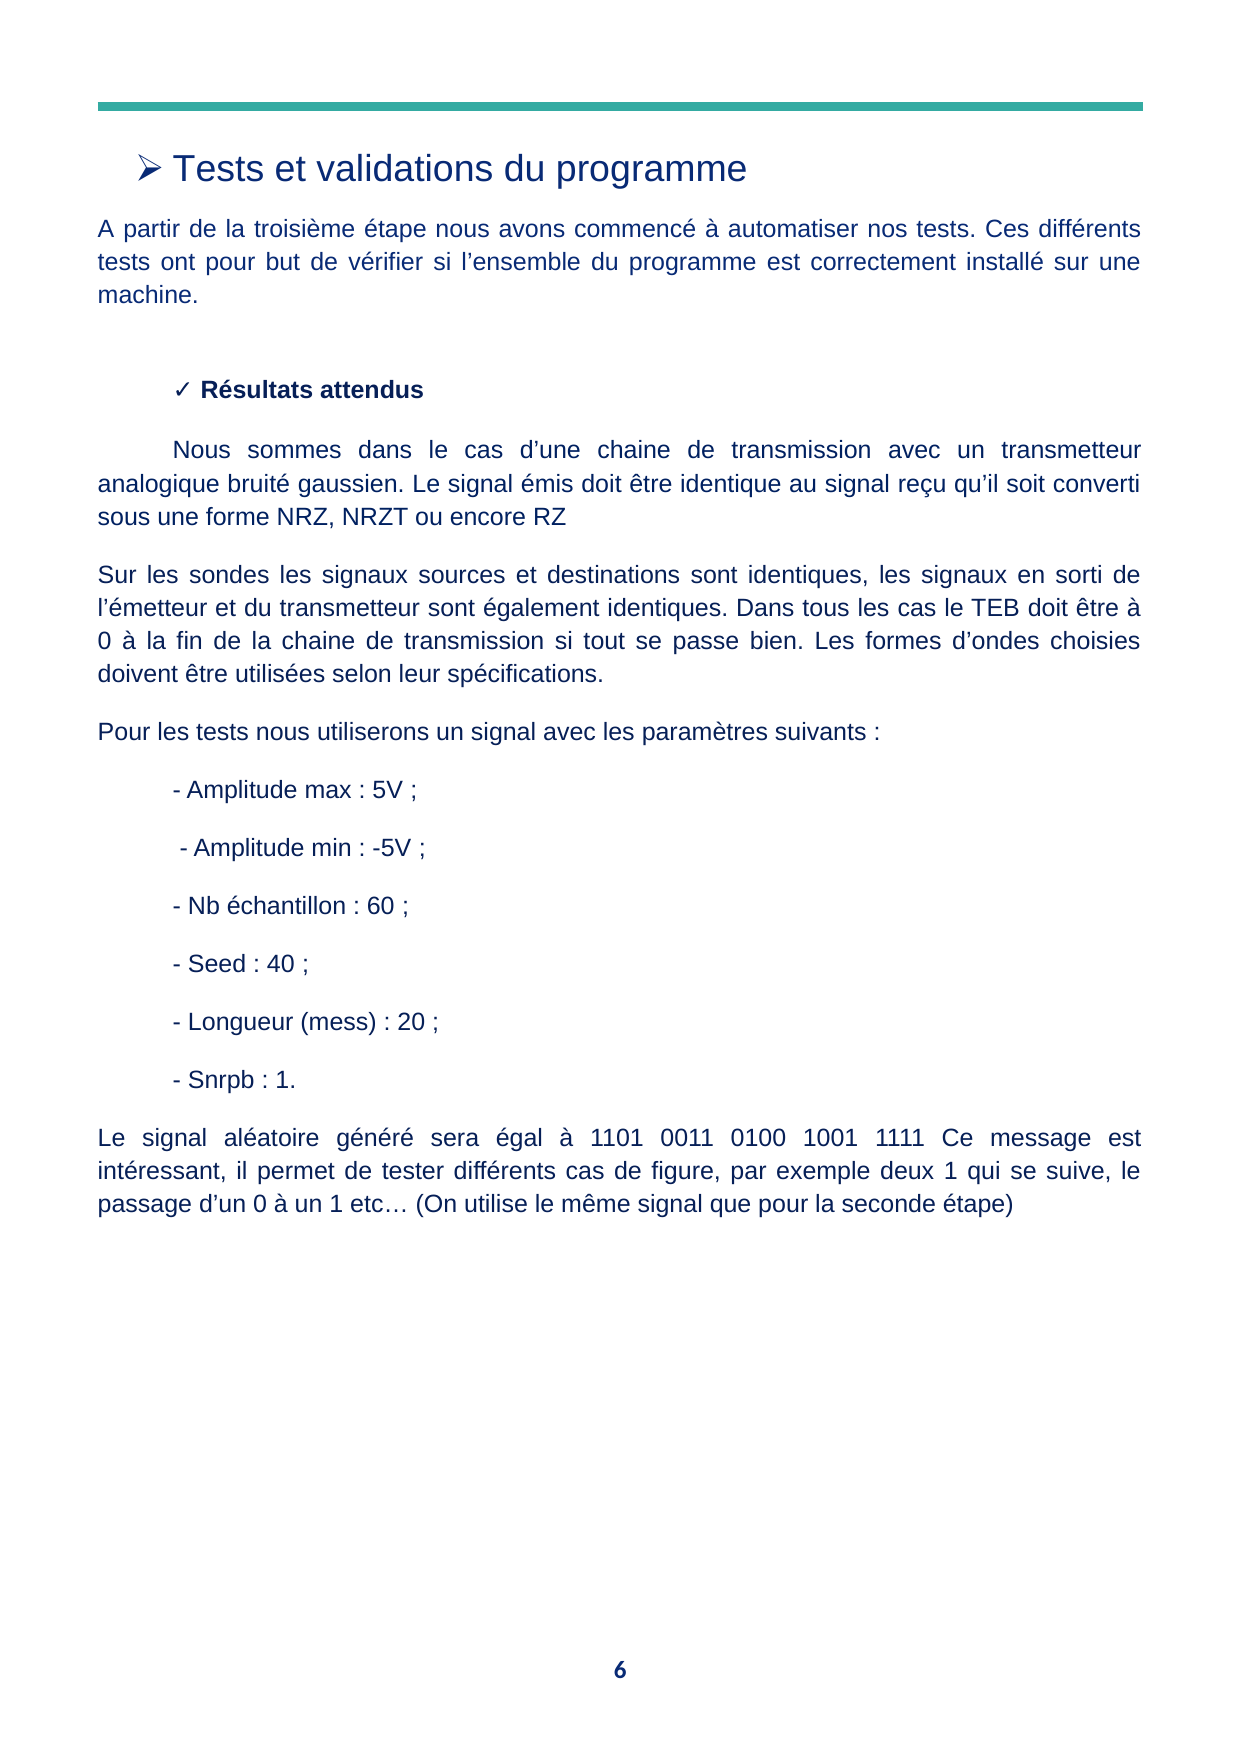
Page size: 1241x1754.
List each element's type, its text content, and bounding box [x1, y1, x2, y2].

subtitle - Amplitude min : -5V ; [172, 833, 1143, 861]
subtitle - Snrpb : 1. [172, 1065, 1143, 1093]
subtitle Nous sommes dans le cas d’une chaine de transmission avec un transmetteur analogique bruité gaussien. Le signal émis doit être identique au signal reçu qu’il soit converti sous une forme NRZ, NRZT ou encore RZ [97, 436, 1143, 530]
text A partir de la troisième étape nous avons commencé à automatiser nos tests. Ces différents tests ont pour but de vérifier si l’ensemble du programme est correctement installé sur une machine. [97, 214, 1143, 309]
subtitle - Longueur (mess) : 20 ; [172, 1007, 1143, 1036]
subtitle - Amplitude max : 5V ; [172, 775, 1143, 803]
subtitle ✓ Résultats attendus [97, 371, 1143, 405]
subtitle Sur les sondes les signaux sources et destinations sont identiques, les signaux en sorti de l’émetteur et du transmetteur sont également identiques. Dans tous les cas le TEB doit être à 0 à la fin de la chaine de transmission si tout se passe bien. Les formes d’ondes choisies doivent être utilisées selon leur spécifications. [97, 559, 1143, 687]
subtitle Le signal aléatoire généré sera égal à 1101 0011 0100 1001 1111 Ce message est intéressant, il permet de tester différents cas de figure, par exemple deux 1 qui se suive, le passage d’un 0 à un 1 etc… (On utilise le même signal que pour la seconde étape) [97, 1123, 1143, 1218]
subtitle Pour les tests nous utiliserons un signal avec les paramètres suivants : [97, 717, 1143, 745]
subtitle Tests et validations du programme [135, 146, 1143, 189]
subtitle - Nb échantillon : 60 ; [172, 891, 1143, 919]
subtitle - Seed : 40 ; [172, 949, 1143, 977]
